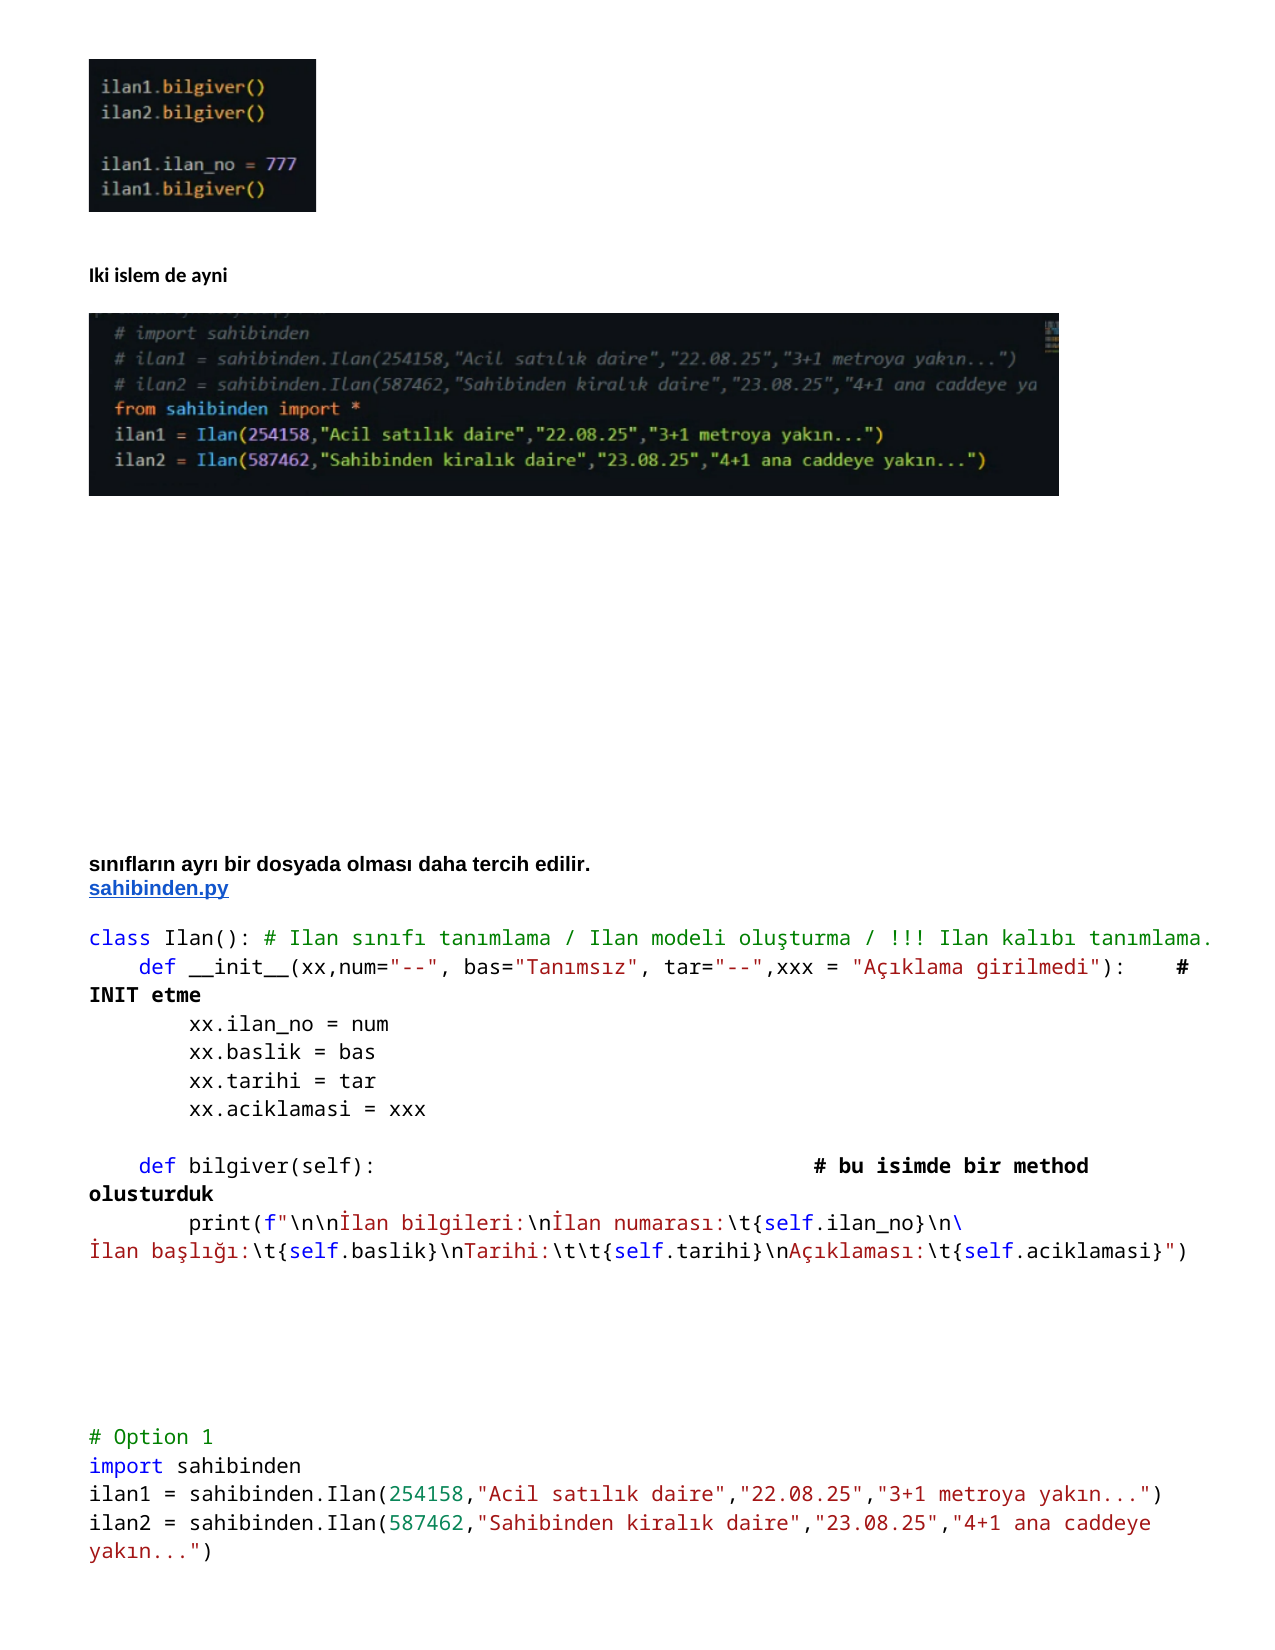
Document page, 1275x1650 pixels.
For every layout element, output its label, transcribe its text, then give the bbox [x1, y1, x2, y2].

text import sahibinden [89, 1451, 1216, 1479]
text sahibinden.py [89, 876, 1216, 899]
text class Ilan(): # Ilan sınıfı tanımlama / Ilan modeli oluşturma / !!! Ilan kalıbı tanımlama. [89, 923, 1216, 952]
picture [88, 59, 317, 212]
text def __init__(xx,num="--", bas="Tanımsız", tar="--",xxx = "Açıklama girilmedi"): # INIT etme [89, 952, 1216, 1009]
text print(f"\n\nİlan bilgileri:\nİlan numarası:\t{self.ilan_no}\n\ [89, 1208, 1216, 1236]
text xx.tarihi = tar [89, 1066, 1216, 1094]
text sınıfların ayrı bir dosyada olması daha tercih edilir. [89, 852, 1216, 876]
text xx.baslik = bas [89, 1037, 1216, 1066]
text Iki islem de ayni [89, 262, 1216, 288]
text İlan başlığı:\t{self.baslik}\nTarihi:\t\t{self.tarihi}\nAçıklaması:\t{self.aciklamasi}") [89, 1236, 1216, 1265]
picture [88, 313, 1059, 496]
text def bilgiver(self): # bu isimde bir method olusturduk [89, 1151, 1216, 1208]
text ilan1 = sahibinden.Ilan(254158,"Acil satılık daire","22.08.25","3+1 metroya yakın...") [89, 1479, 1216, 1508]
text xx.ilan_no = num [89, 1009, 1216, 1037]
text xx.aciklamasi = xxx [89, 1094, 1216, 1123]
text ilan2 = sahibinden.Ilan(587462,"Sahibinden kiralık daire","23.08.25","4+1 ana caddeye yakın...") [89, 1508, 1216, 1564]
text # Option 1 [89, 1422, 1216, 1451]
